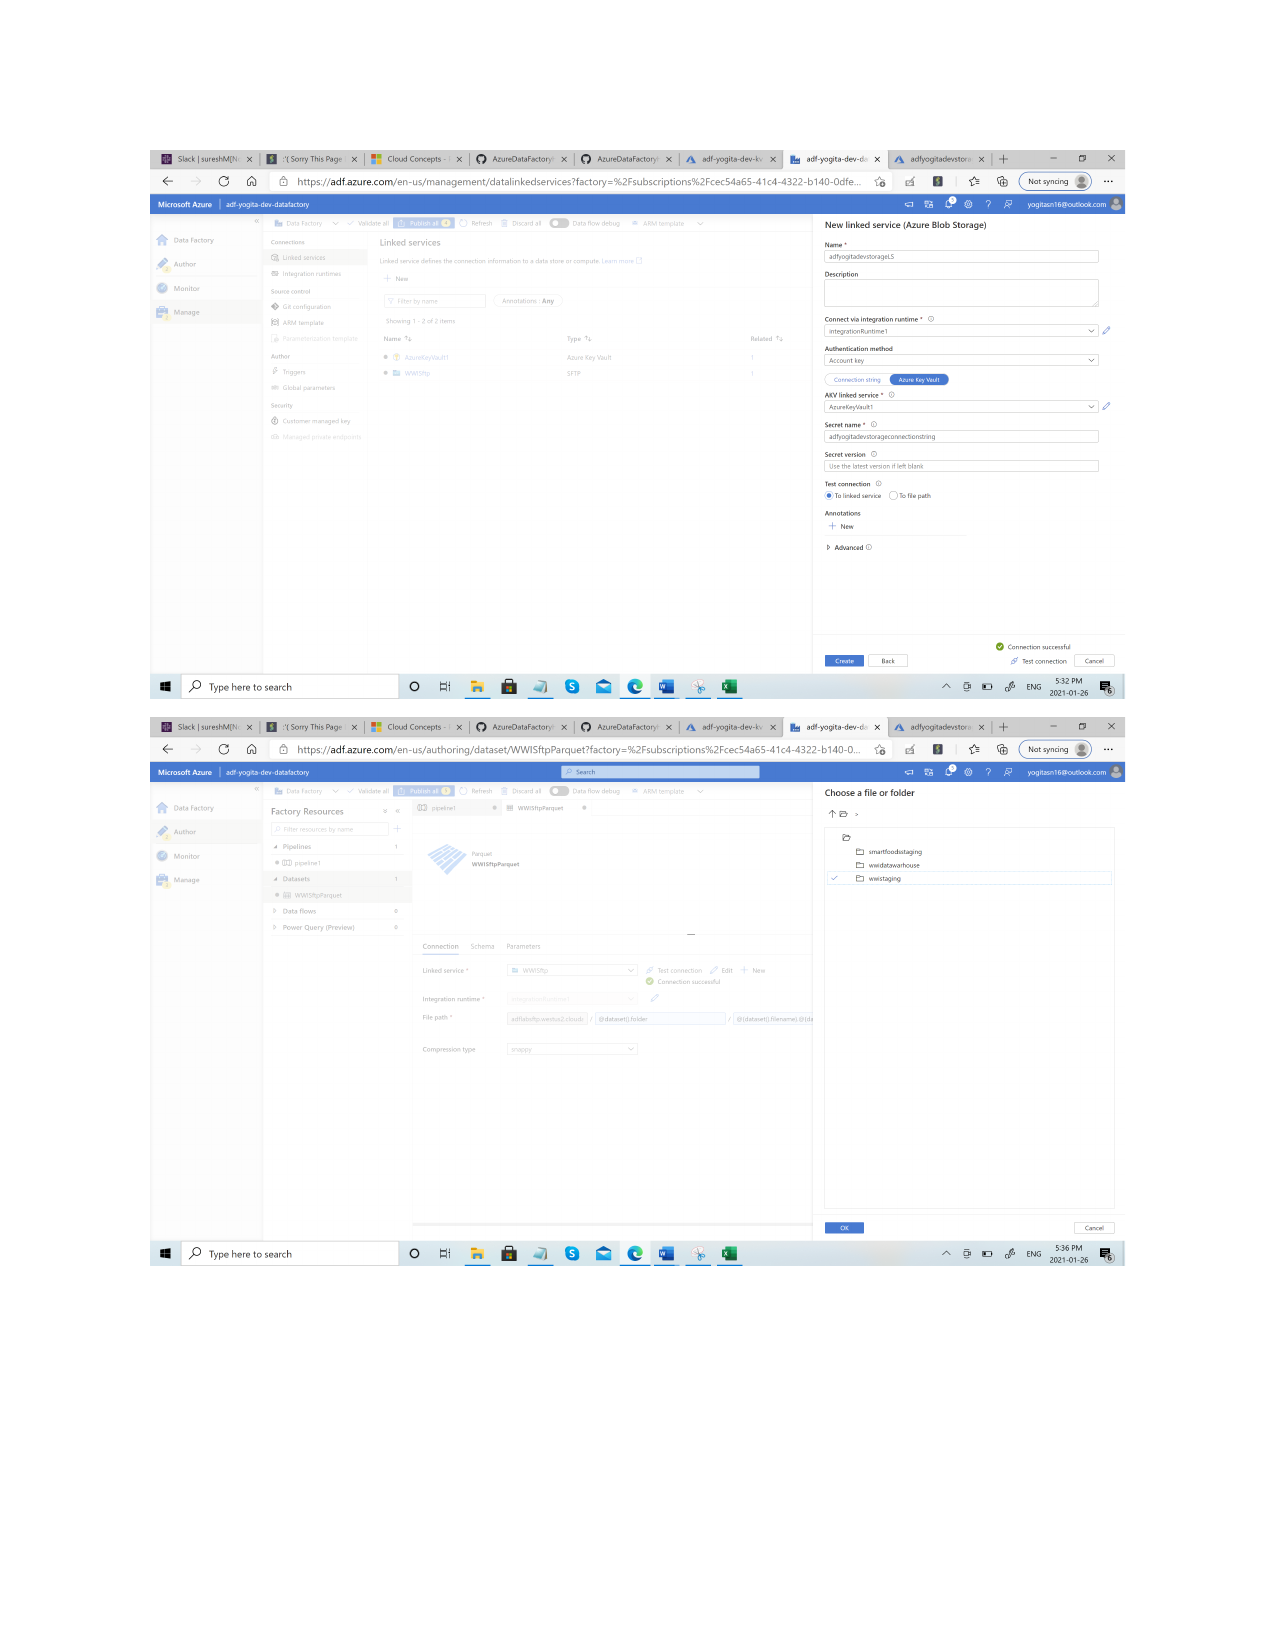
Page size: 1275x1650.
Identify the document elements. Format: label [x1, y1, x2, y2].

picture [150, 717, 1125, 1266]
picture [150, 150, 1125, 699]
